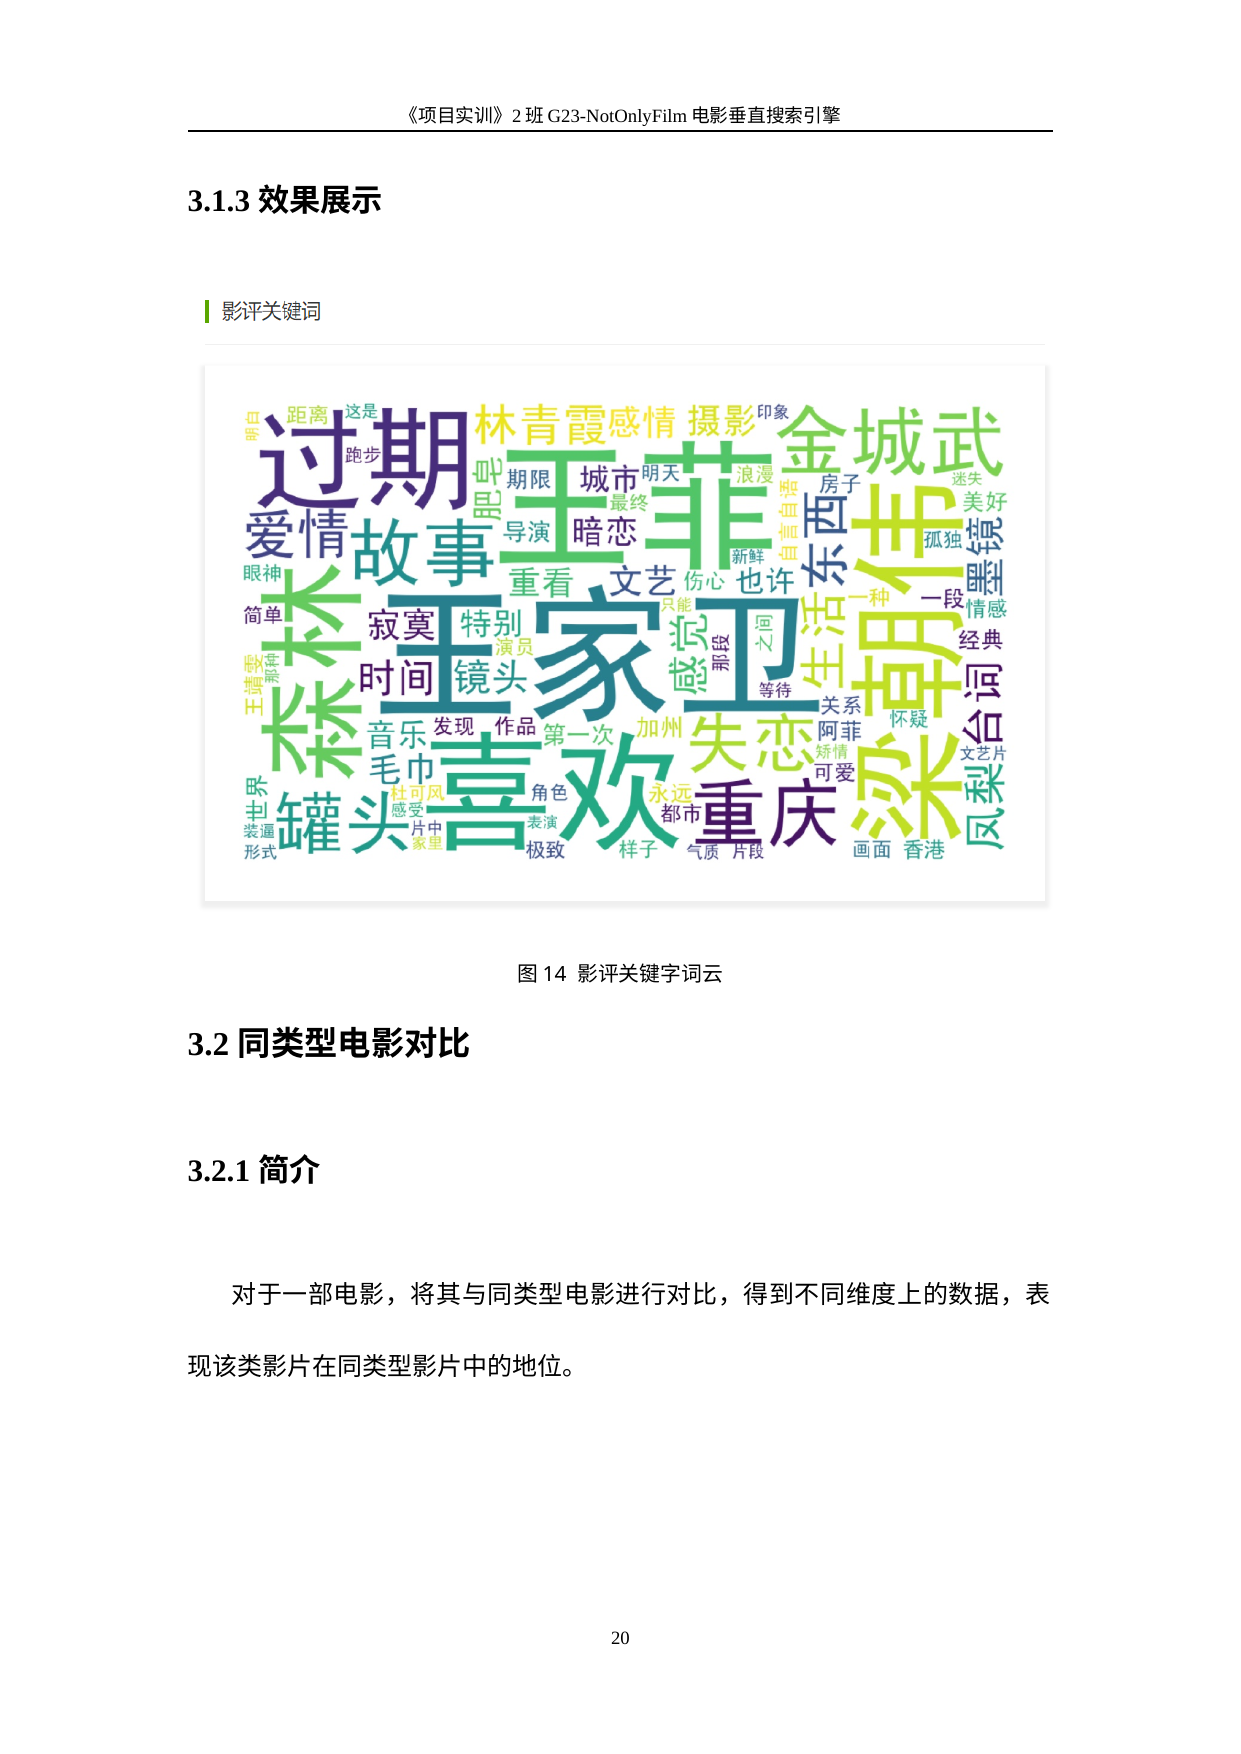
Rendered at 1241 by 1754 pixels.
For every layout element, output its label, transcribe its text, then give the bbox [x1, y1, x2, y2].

subtitle 简介 [187, 1136, 1053, 1201]
text 图14 影评关键字词云 [187, 957, 1053, 989]
picture [187, 290, 1053, 914]
text 对于一部电影，将其与同类型电影进行对比，得到不同维度上的数据，表现该类影片在同类型影片中的地位。 [187, 1261, 1053, 1397]
subtitle 同类型电影对比 [187, 1008, 1053, 1073]
subtitle 效果展示 [187, 165, 1053, 230]
